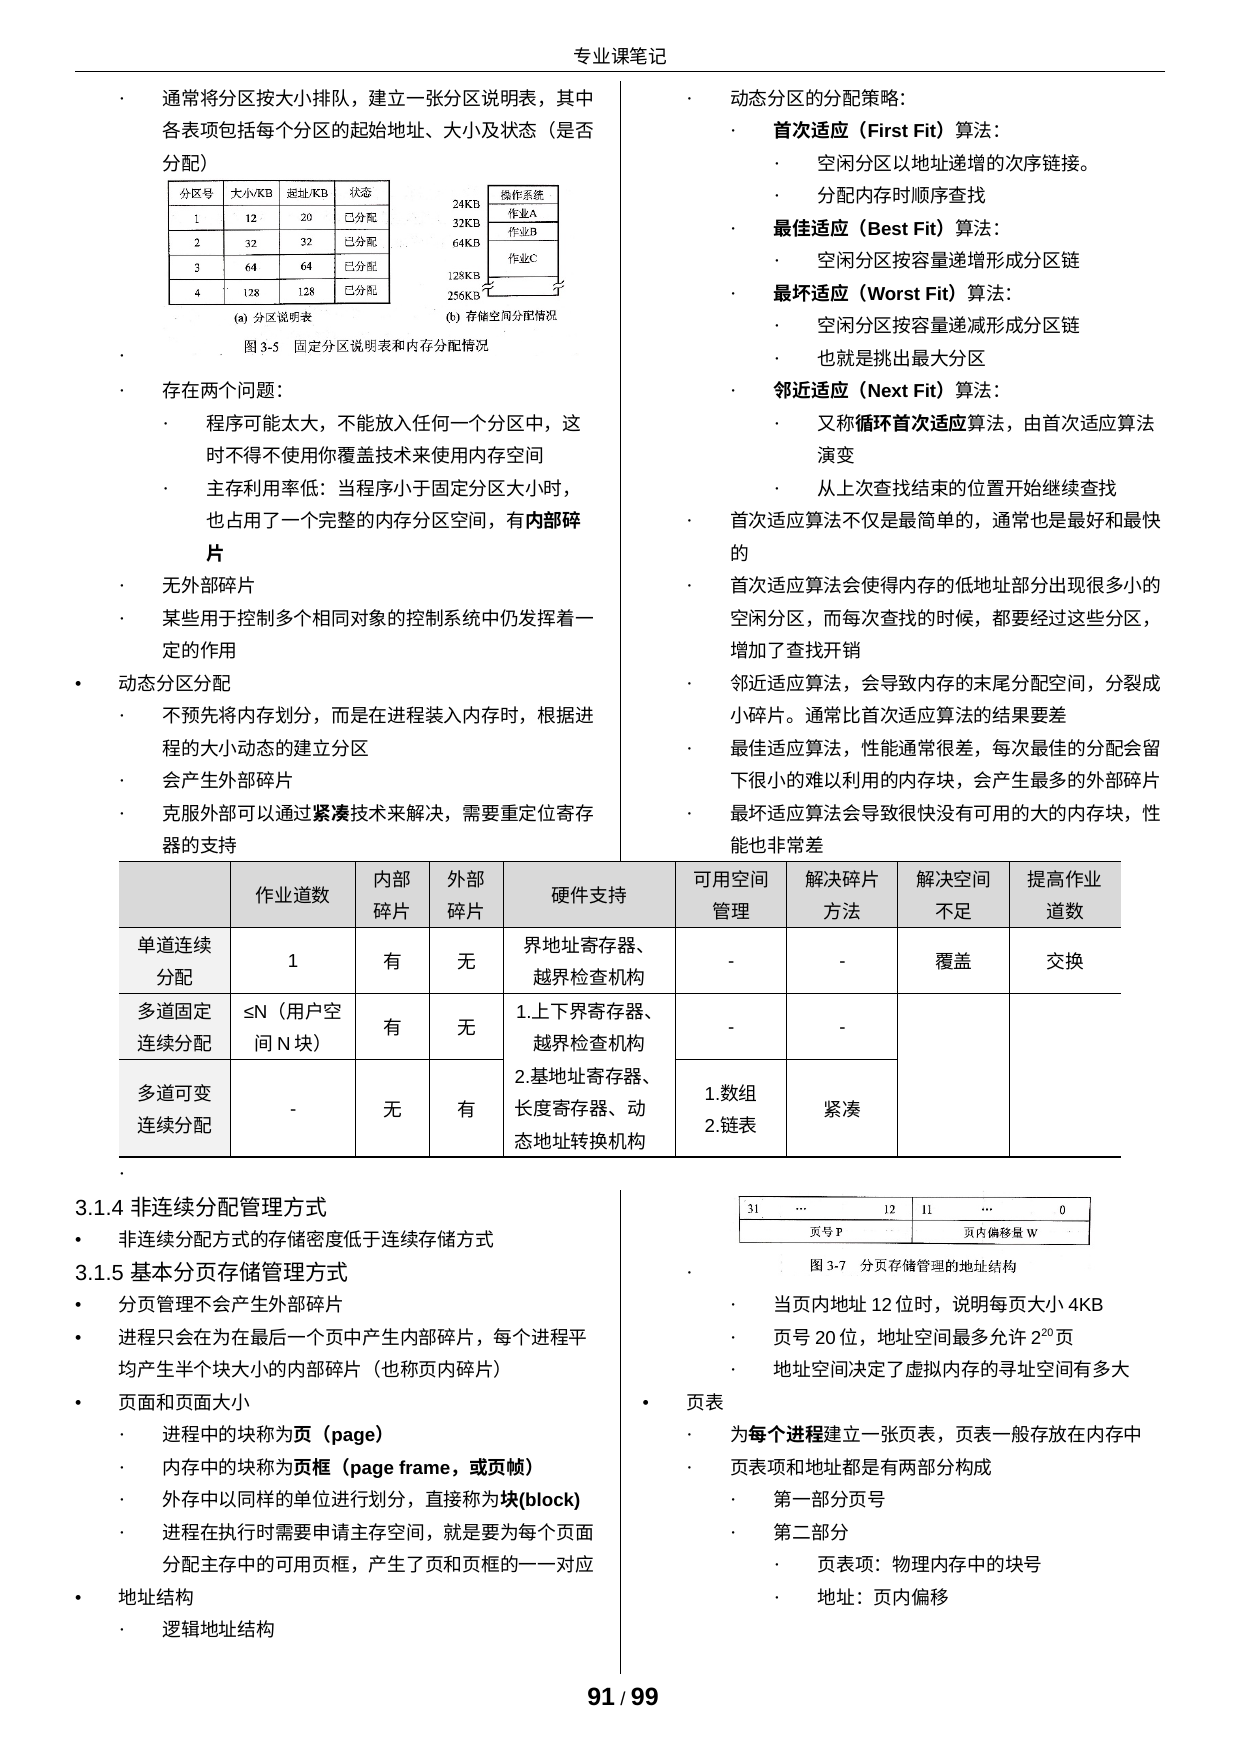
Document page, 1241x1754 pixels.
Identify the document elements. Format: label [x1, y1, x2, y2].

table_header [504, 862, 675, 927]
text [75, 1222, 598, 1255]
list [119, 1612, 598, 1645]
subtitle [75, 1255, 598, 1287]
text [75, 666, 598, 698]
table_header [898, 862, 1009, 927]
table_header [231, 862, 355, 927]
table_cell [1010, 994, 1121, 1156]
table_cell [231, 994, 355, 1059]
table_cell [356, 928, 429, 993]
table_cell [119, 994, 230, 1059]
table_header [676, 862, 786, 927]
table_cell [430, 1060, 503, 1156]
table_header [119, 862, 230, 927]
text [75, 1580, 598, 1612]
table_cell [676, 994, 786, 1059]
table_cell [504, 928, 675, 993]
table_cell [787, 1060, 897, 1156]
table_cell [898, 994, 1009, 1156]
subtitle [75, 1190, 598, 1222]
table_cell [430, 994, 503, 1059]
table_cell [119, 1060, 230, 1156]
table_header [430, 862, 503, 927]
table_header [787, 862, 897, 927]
picture [162, 178, 579, 356]
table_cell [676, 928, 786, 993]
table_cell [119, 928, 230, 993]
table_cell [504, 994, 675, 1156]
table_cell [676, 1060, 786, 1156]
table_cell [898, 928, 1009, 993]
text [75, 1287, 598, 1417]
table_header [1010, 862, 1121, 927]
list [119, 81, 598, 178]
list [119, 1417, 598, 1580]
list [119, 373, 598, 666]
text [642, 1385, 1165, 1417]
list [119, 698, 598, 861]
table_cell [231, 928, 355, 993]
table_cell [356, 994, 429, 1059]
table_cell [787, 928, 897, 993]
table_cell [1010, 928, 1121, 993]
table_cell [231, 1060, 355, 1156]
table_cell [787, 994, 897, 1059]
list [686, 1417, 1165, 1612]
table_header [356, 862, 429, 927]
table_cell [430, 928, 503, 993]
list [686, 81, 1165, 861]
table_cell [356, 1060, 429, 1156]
picture [729, 1190, 1099, 1276]
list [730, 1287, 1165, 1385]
